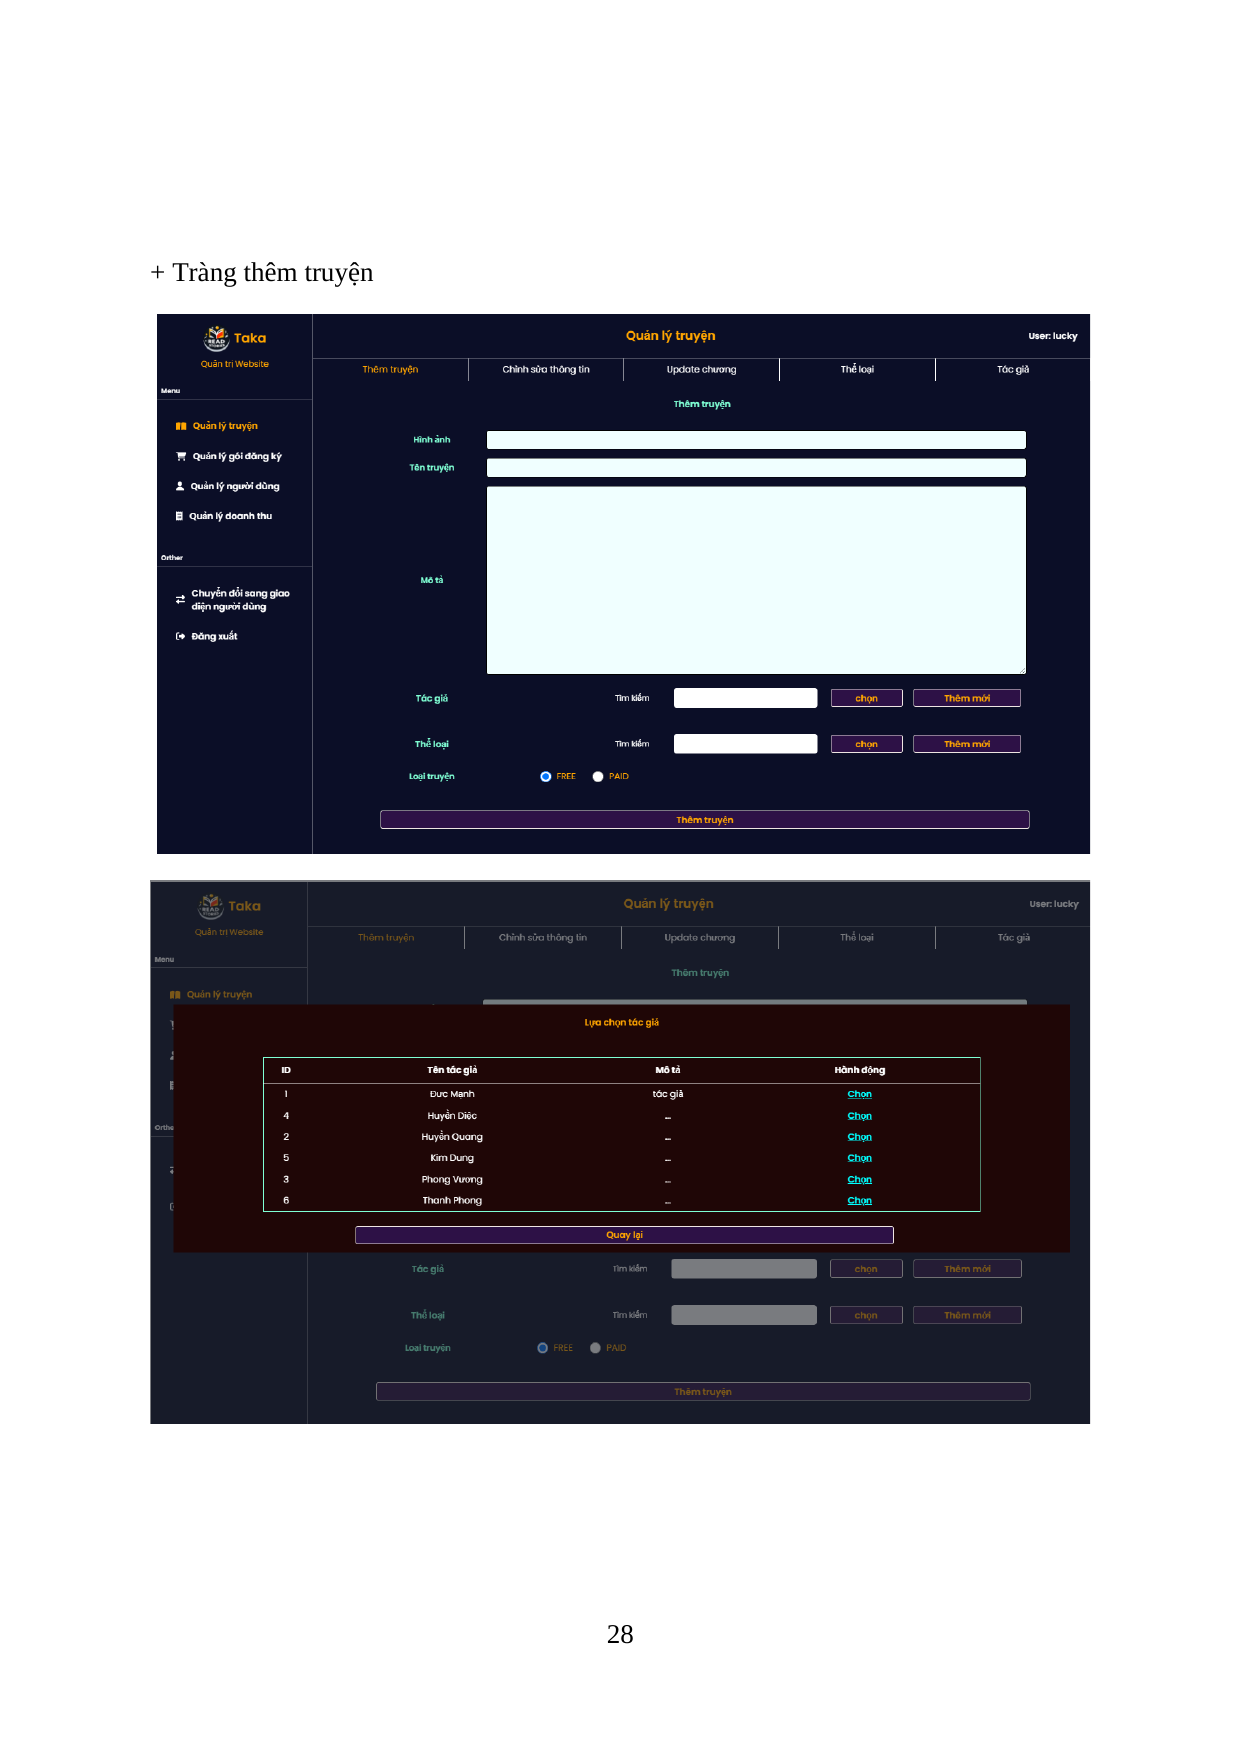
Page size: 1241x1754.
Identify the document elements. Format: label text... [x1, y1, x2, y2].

text + Tràng thêm truyện [150, 256, 1090, 287]
picture [150, 308, 1091, 859]
picture [150, 880, 1091, 1424]
